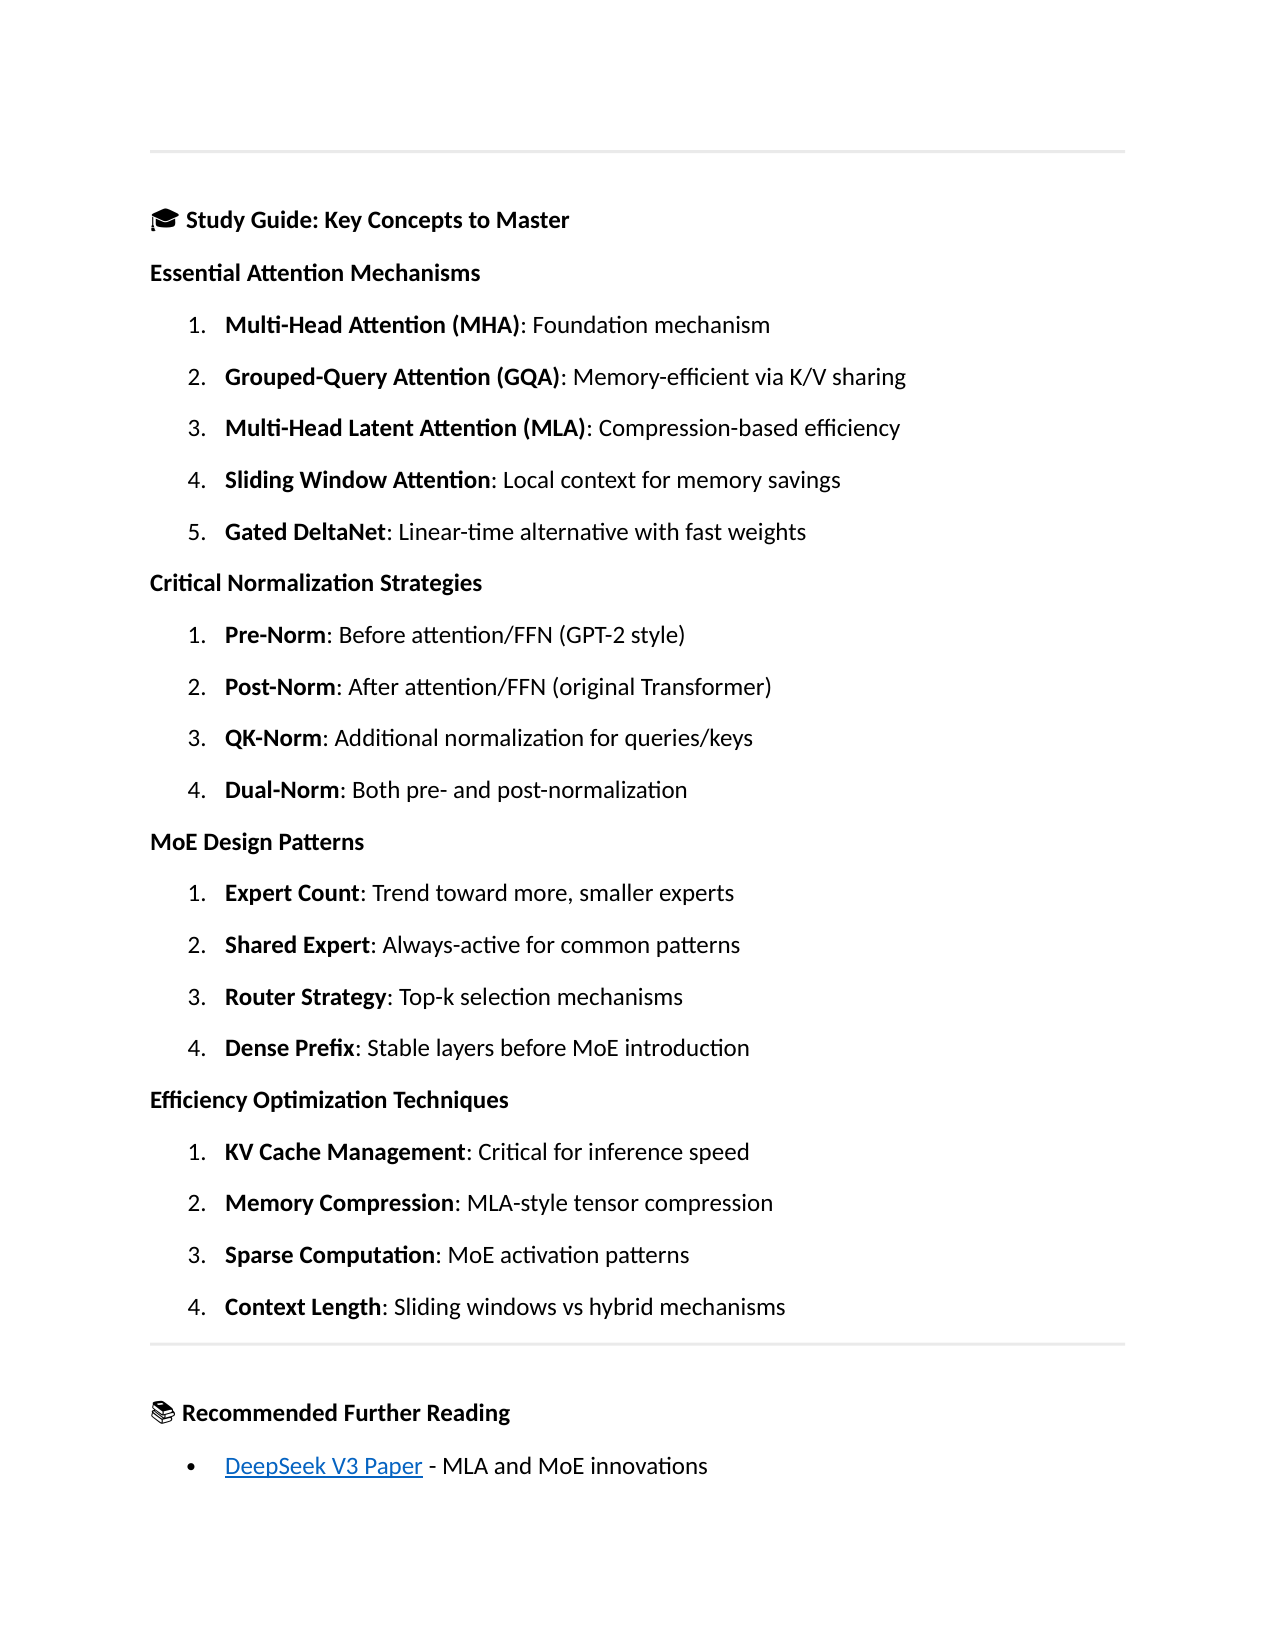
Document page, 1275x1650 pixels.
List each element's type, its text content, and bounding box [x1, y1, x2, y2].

text 🎓 Study Guide: Key Concepts to Master [150, 202, 1125, 236]
list Sparse Computation: MoE activation patterns [187, 1239, 1125, 1270]
list Context Length: Sliding windows vs hybrid mechanisms [187, 1291, 1125, 1321]
list Dual-Norm: Both pre- and post-normalization [187, 774, 1125, 805]
text MoE Design Patterns [150, 826, 1125, 856]
list Multi-Head Attention (MHA): Foundation mechanism [187, 309, 1125, 340]
list Grouped-Query Attention (GQA): Memory-efficient via K/V sharing [187, 361, 1125, 391]
list Dense Prefix: Stable layers before MoE introduction [187, 1032, 1125, 1063]
list Post-Norm: After attention/FFN (original Transformer) [187, 671, 1125, 701]
list QK-Norm: Additional normalization for queries/keys [187, 722, 1125, 753]
list Multi-Head Latent Attention (MLA): Compression-based efficiency [187, 412, 1125, 443]
text Efficiency Optimization Techniques [150, 1084, 1125, 1115]
list Pre-Norm: Before attention/FFN (GPT-2 style) [187, 619, 1125, 650]
text Critical Normalization Strategies [150, 567, 1125, 598]
list Expert Count: Trend toward more, smaller experts [187, 877, 1125, 908]
list KV Cache Management: Critical for inference speed [187, 1136, 1125, 1166]
list Router Strategy: Top-k selection mechanisms [187, 981, 1125, 1011]
list Memory Compression: MLA-style tensor compression [187, 1187, 1125, 1218]
list Gated DeltaNet: Linear-time alternative with fast weights [187, 516, 1125, 546]
text 📚 Recommended Further Reading [150, 1394, 1125, 1428]
list Sliding Window Attention: Local context for memory savings [187, 464, 1125, 495]
text Essential Attention Mechanisms [150, 257, 1125, 288]
list Shared Expert: Always-active for common patterns [187, 929, 1125, 960]
list DeepSeek V3 Paper - MLA and MoE innovations [187, 1450, 1125, 1481]
